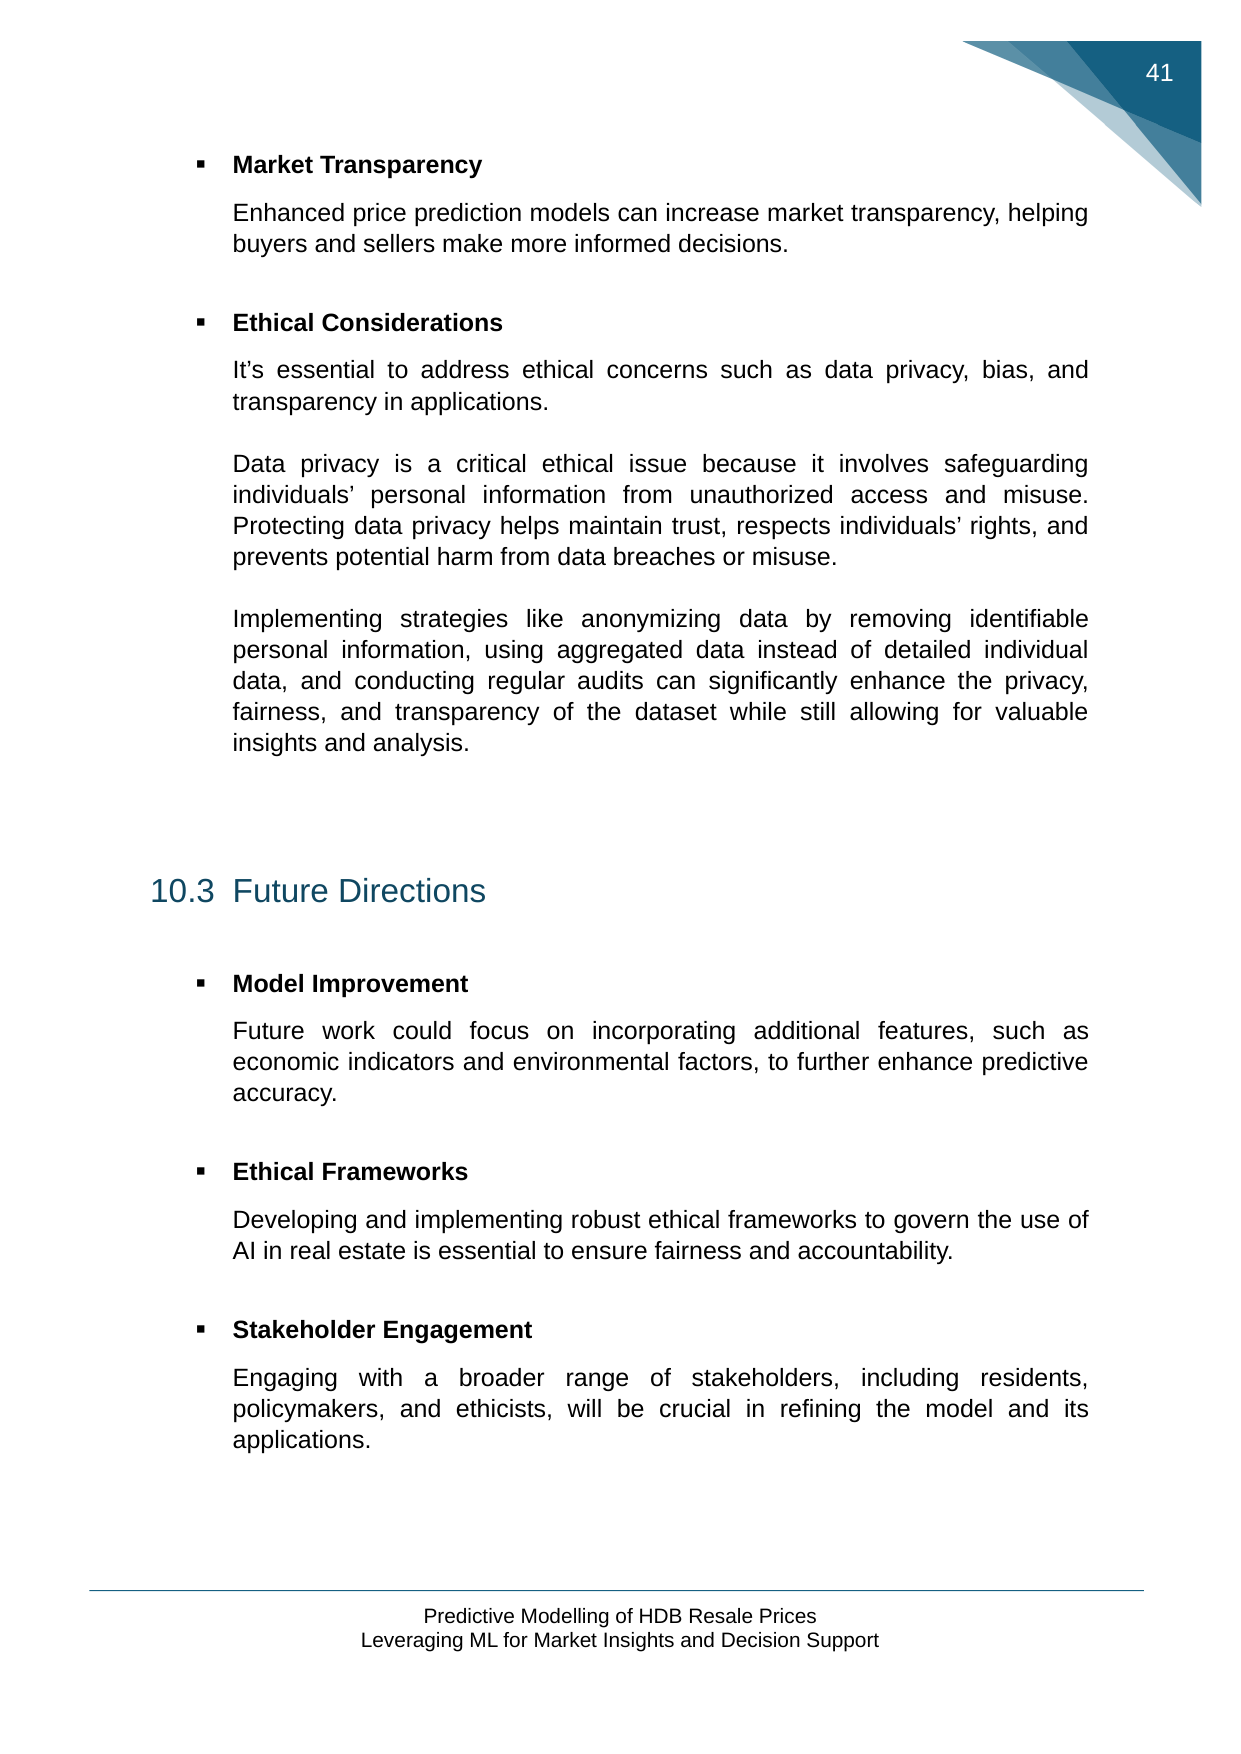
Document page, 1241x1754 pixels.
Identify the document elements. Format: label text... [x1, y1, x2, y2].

text Ethical Considerations [195, 308, 1090, 336]
text Stakeholder Engagement [195, 1315, 1090, 1344]
text Enhanced price prediction models can increase market transparency, helping buyers and sellers make more informed decisions. [232, 198, 1090, 258]
text Model Improvement [195, 968, 1090, 997]
text Engaging with a broader range of stakeholders, including residents, policymakers, and ethicists, will be crucial in refining the model and its applications. [232, 1363, 1090, 1453]
text Future work could focus on incorporating additional features, such as economic indicators and environmental factors, to further enhance predictive accuracy. [232, 1016, 1090, 1107]
picture [962, 41, 1202, 207]
text It’s essential to address ethical concerns such as data privacy, bias, and transparency in applications. [232, 355, 1090, 415]
text Market Transparency [195, 150, 1090, 179]
subtitle Future Directions [150, 871, 1090, 909]
text Data privacy is a critical ethical issue because it involves safeguarding individuals’ personal information from unauthorized access and misuse. Protecting data privacy helps maintain trust, respects individuals’ rights, and prevents potential harm from data breaches or misuse. [232, 448, 1090, 570]
text Developing and implementing robust ethical frameworks to govern the use of AI in real estate is essential to ensure fairness and accountability. [232, 1205, 1090, 1265]
text Implementing strategies like anonymizing data by removing identifiable personal information, using aggregated data instead of detailed individual data, and conducting regular audits can significantly enhance the privacy, fairness, and transparency of the dataset while still allowing for valuable insights and analysis. [232, 604, 1090, 757]
text Ethical Frameworks [195, 1157, 1090, 1186]
